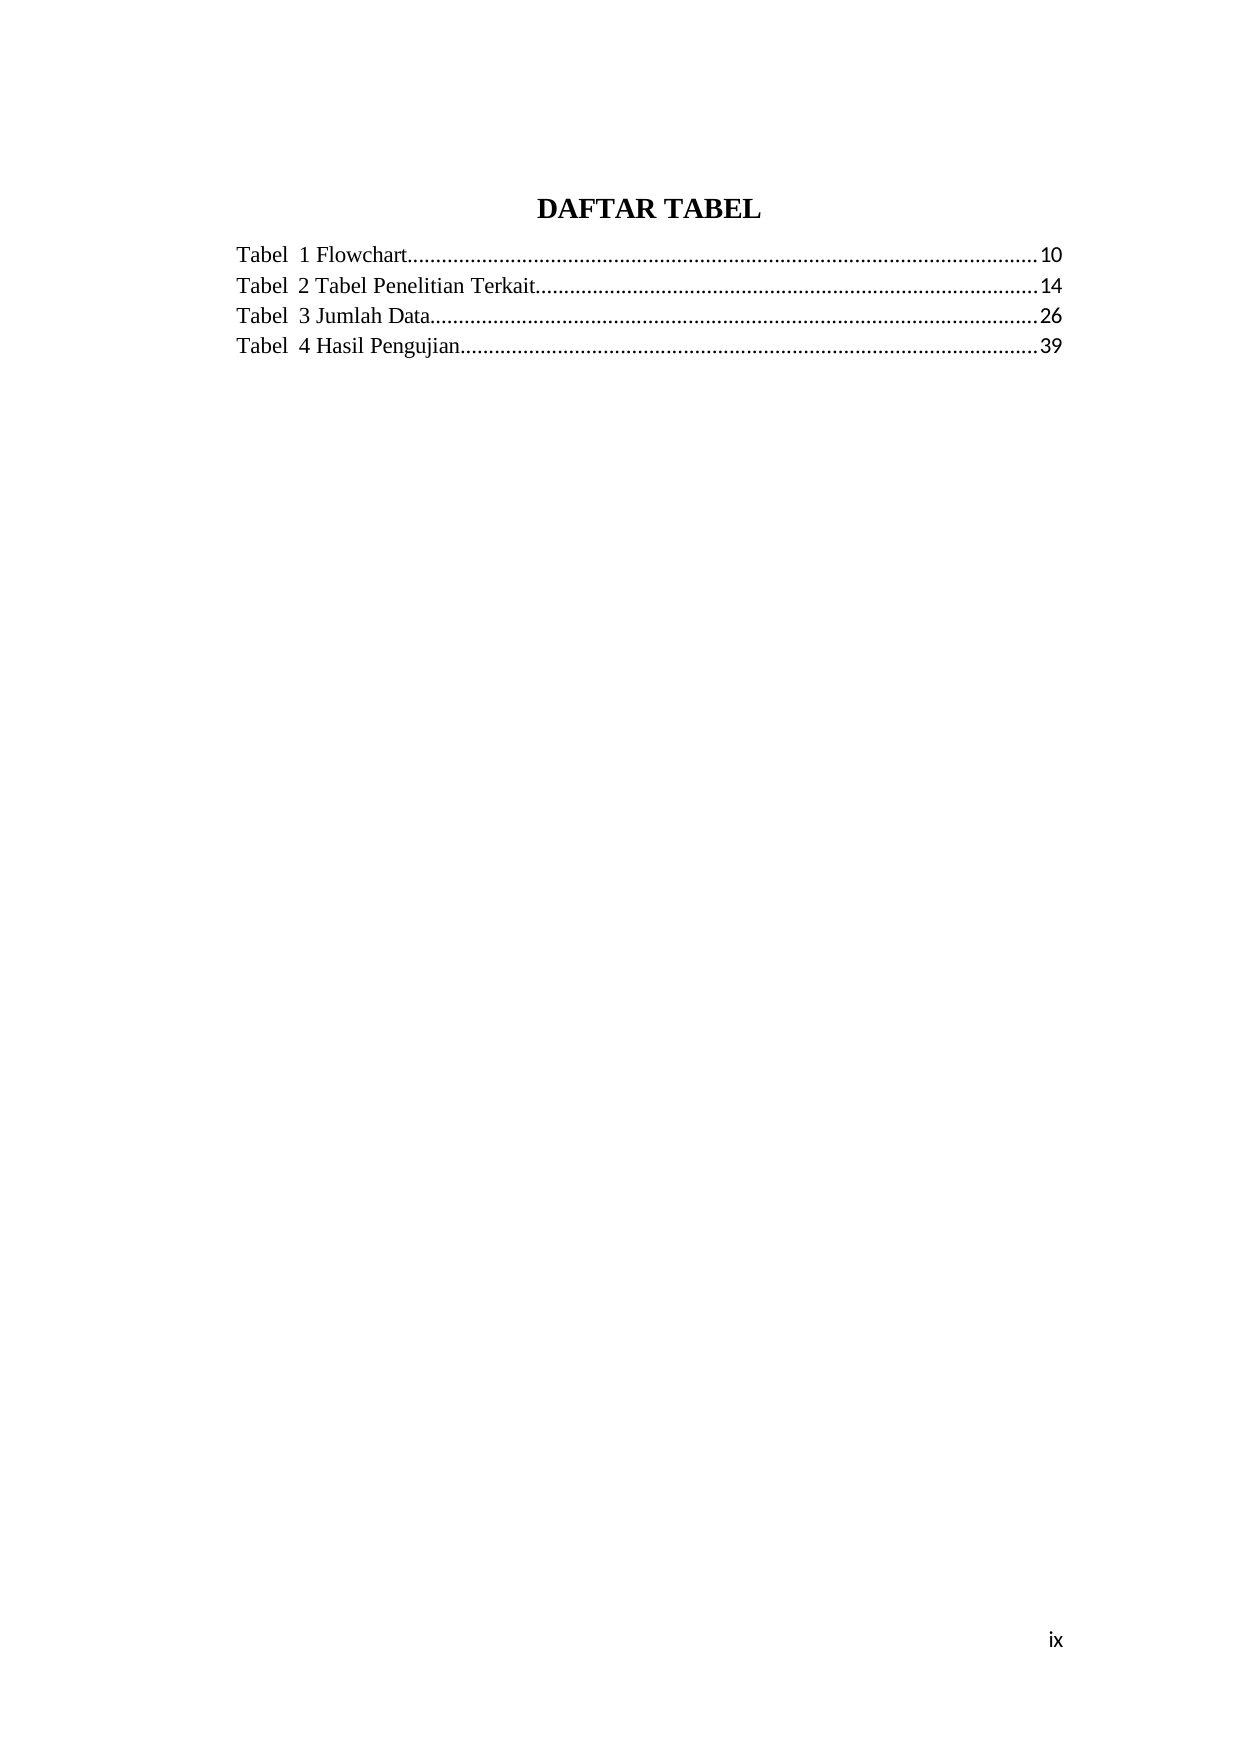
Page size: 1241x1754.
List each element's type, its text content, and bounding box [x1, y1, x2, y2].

text Tabel 1 Flowchart 10 [236, 240, 1113, 268]
text Tabel 2 Tabel Penelitian Terkait 14 [236, 271, 1113, 299]
text Tabel 3 Jumlah Data 26 [236, 301, 1113, 329]
subtitle DAFTAR TABEL [339, 191, 960, 224]
text Tabel 4 Hasil Pengujian 39 [236, 331, 1113, 359]
